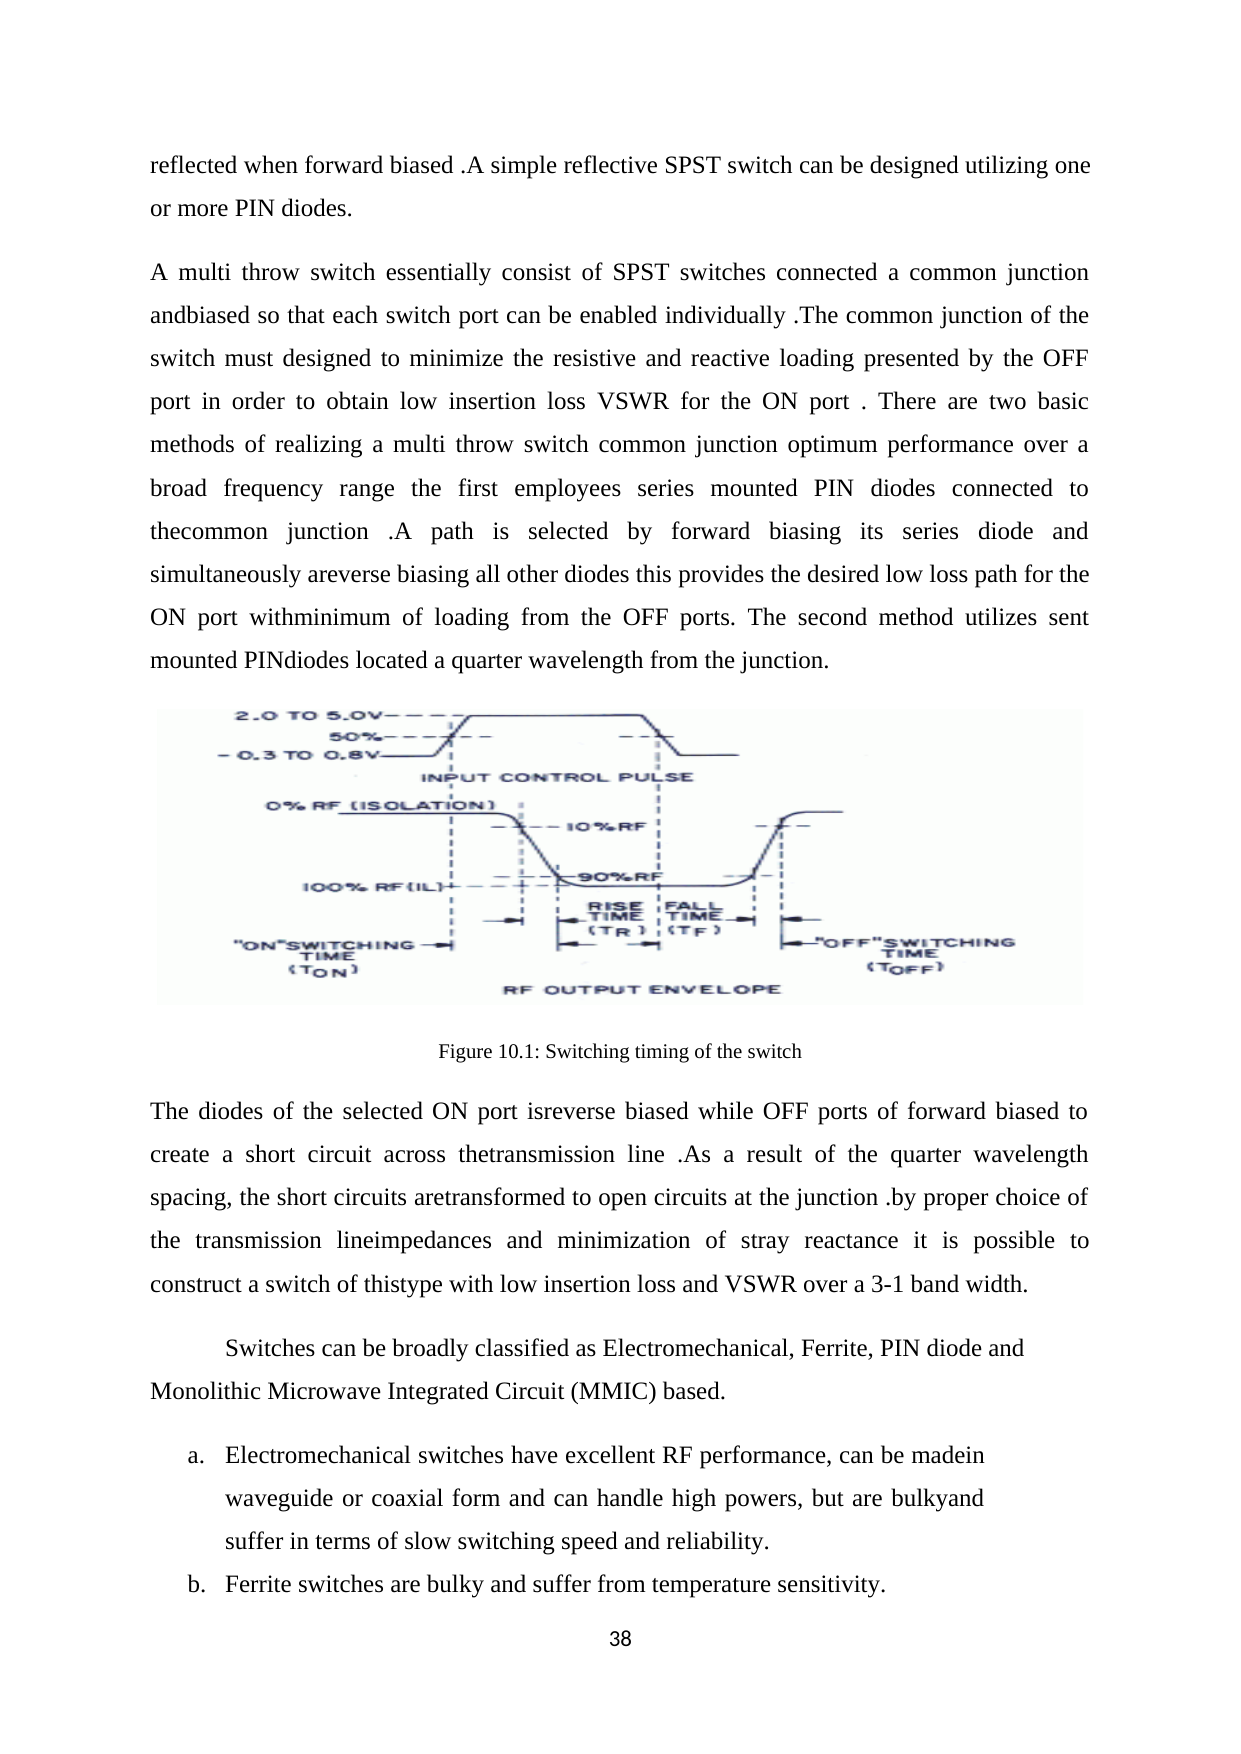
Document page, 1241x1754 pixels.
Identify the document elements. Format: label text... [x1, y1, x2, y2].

text A multi throw switch essentially consist of SPST switches connected a common junction andbiased so that each switch port can be enabled individually .The common junction of the switch must designed to minimize the resistive and reactive loading presented by the OFF port in order to obtain low insertion loss VSWR for the ON port . There are two basic methods of realizing a multi throw switch common junction optimum performance over a broad frequency range the first employees series mounted PIN diodes connected to thecommon junction .A path is selected by forward biasing its series diode and simultaneously areverse biasing all other diodes this provides the desired low loss path for the ON port withminimum of loading from the OFF ports. The second method utilizes sent mounted PINdiodes located a quarter wavelength from the junction. [150, 257, 1090, 674]
picture [156, 709, 1084, 1005]
list Electromechanical switches have excellent RF performance, can be madein waveguide or coaxial form and can handle high powers, but are bulkyand suffer in terms of slow switching speed and reliability. [187, 1440, 985, 1555]
text Switches can be broadly classified as Electromechanical, Ferrite, PIN diode and Monolithic Microwave Integrated Circuit (MMIC) based. [150, 1333, 1090, 1404]
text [150, 150, 1092, 222]
text Figure 10.1: Switching timing of the switch [150, 1039, 1090, 1063]
list Ferrite switches are bulky and suffer from temperature sensitivity. [187, 1569, 985, 1598]
text The diodes of the selected ON port isreverse biased while OFF ports of forward biased to create a short circuit across thetransmission line .As a result of the quarter wavelength spacing, the short circuits aretransformed to open circuits at the junction .by proper choice of the transmission lineimpedances and minimization of stray reactance it is possible to construct a switch of thistype with low insertion loss and VSWR over a 3-1 band width. [150, 1096, 1090, 1297]
